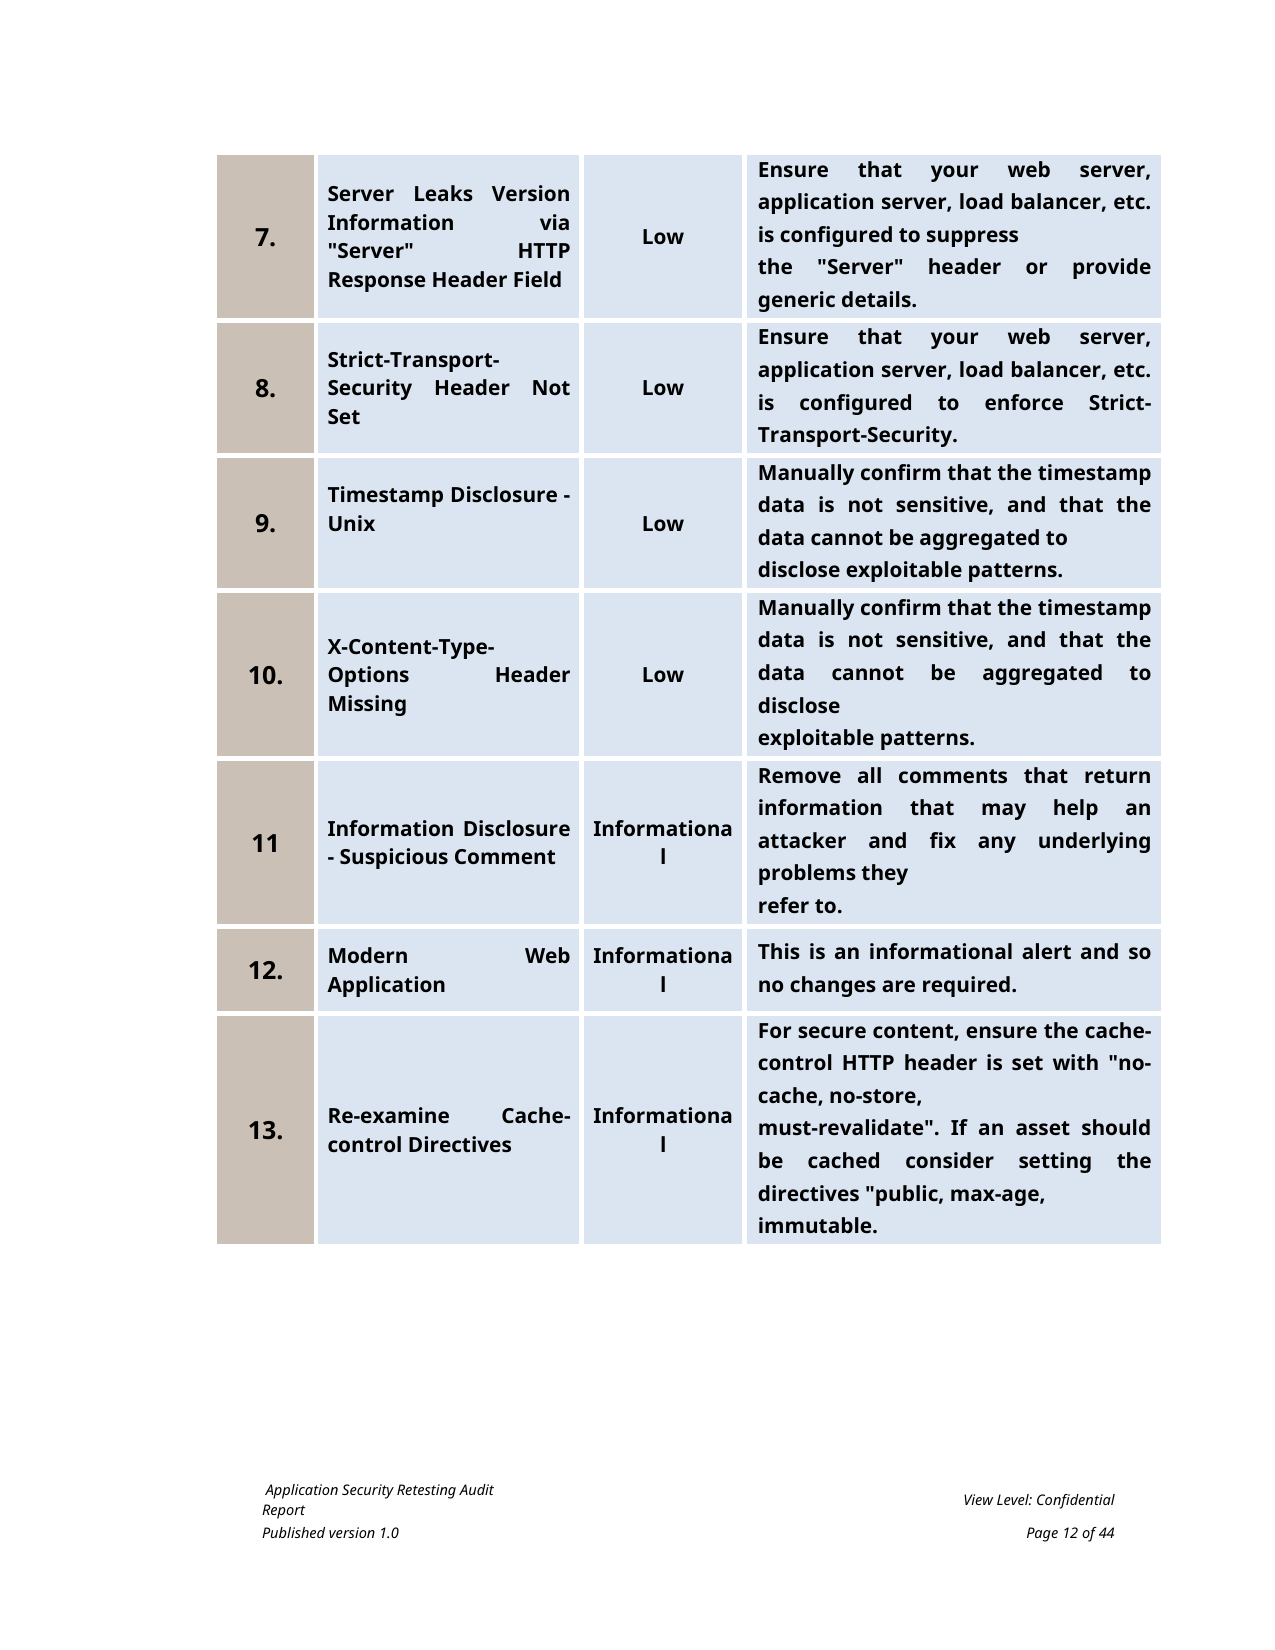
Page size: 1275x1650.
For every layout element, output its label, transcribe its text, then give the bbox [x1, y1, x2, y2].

table_cell Low [584, 323, 742, 453]
table_cell Informational [584, 929, 742, 1011]
table_cell Information Disclosure - Suspicious Comment [318, 761, 579, 924]
table_cell Manually confirm that the timestamp data is not sensitive, and that the data cannot be aggregated to disclose exploitable patterns. [747, 458, 1161, 588]
table_cell 13. [217, 1016, 314, 1244]
table_cell For secure content, ensure the cache-control HTTP header is set with "no-cache, no-store, must-revalidate". If an asset should be cached consider setting the directives "public, max-age, immutable. [747, 1016, 1161, 1244]
table_cell This is an informational alert and so no changes are required. [747, 929, 1161, 1011]
table_cell 10. [217, 593, 314, 756]
table_cell Informational [584, 1016, 742, 1244]
table_cell Low [584, 593, 742, 756]
table_cell Timestamp Disclosure - Unix [318, 458, 579, 588]
table_cell Server Leaks Version Information via "Server" HTTP Response Header Field [318, 155, 579, 318]
table_cell Low [584, 458, 742, 588]
table_cell 9. [217, 458, 314, 588]
table_cell X-Content-Type-Options Header Missing [318, 593, 579, 756]
table_cell Manually confirm that the timestamp data is not sensitive, and that the data cannot be aggregated to disclose exploitable patterns. [747, 593, 1161, 756]
table_cell Re-examine Cache-control Directives [318, 1016, 579, 1244]
table_cell 8. [217, 323, 314, 453]
table_cell Modern Web Application [318, 929, 579, 1011]
table_cell Low [584, 155, 742, 318]
table_cell Strict-Transport-Security Header Not Set [318, 323, 579, 453]
table_cell 12. [217, 929, 314, 1011]
table_cell 7. [217, 155, 314, 318]
table_cell Remove all comments that return information that may help an attacker and fix any underlying problems they refer to. [747, 761, 1161, 924]
table_cell Informational [584, 761, 742, 924]
table_cell Ensure that your web server, application server, load balancer, etc. is configured to enforce Strict-Transport-Security. [747, 323, 1161, 453]
table_cell 11 [217, 761, 314, 924]
table_cell Ensure that your web server, application server, load balancer, etc. is configured to suppress the "Server" header or provide generic details. [747, 155, 1161, 318]
